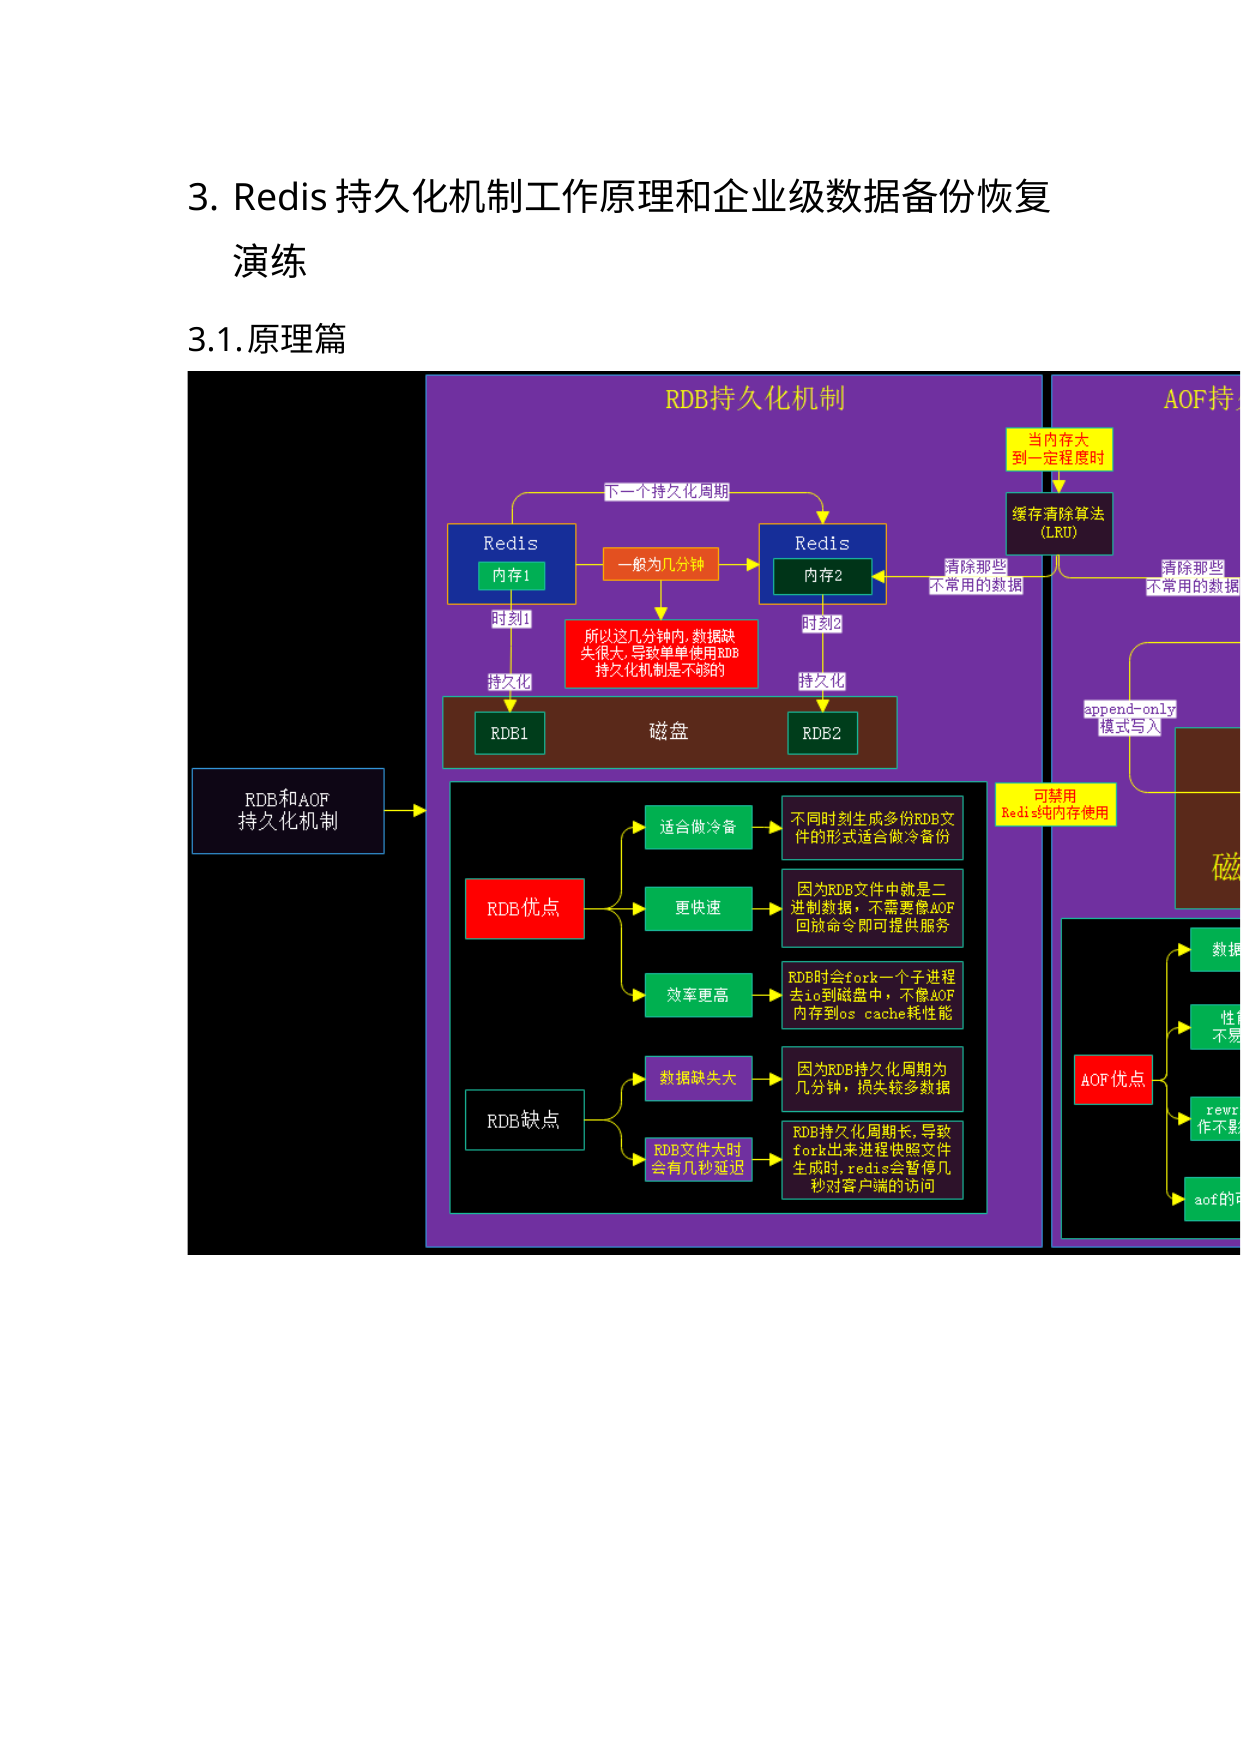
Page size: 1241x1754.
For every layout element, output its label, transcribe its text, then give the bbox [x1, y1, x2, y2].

picture [187, 371, 1241, 1255]
subtitle 原理篇 [187, 304, 1053, 369]
subtitle Redis持久化机制工作原理和企业级数据备份恢复演练 [187, 162, 1053, 292]
